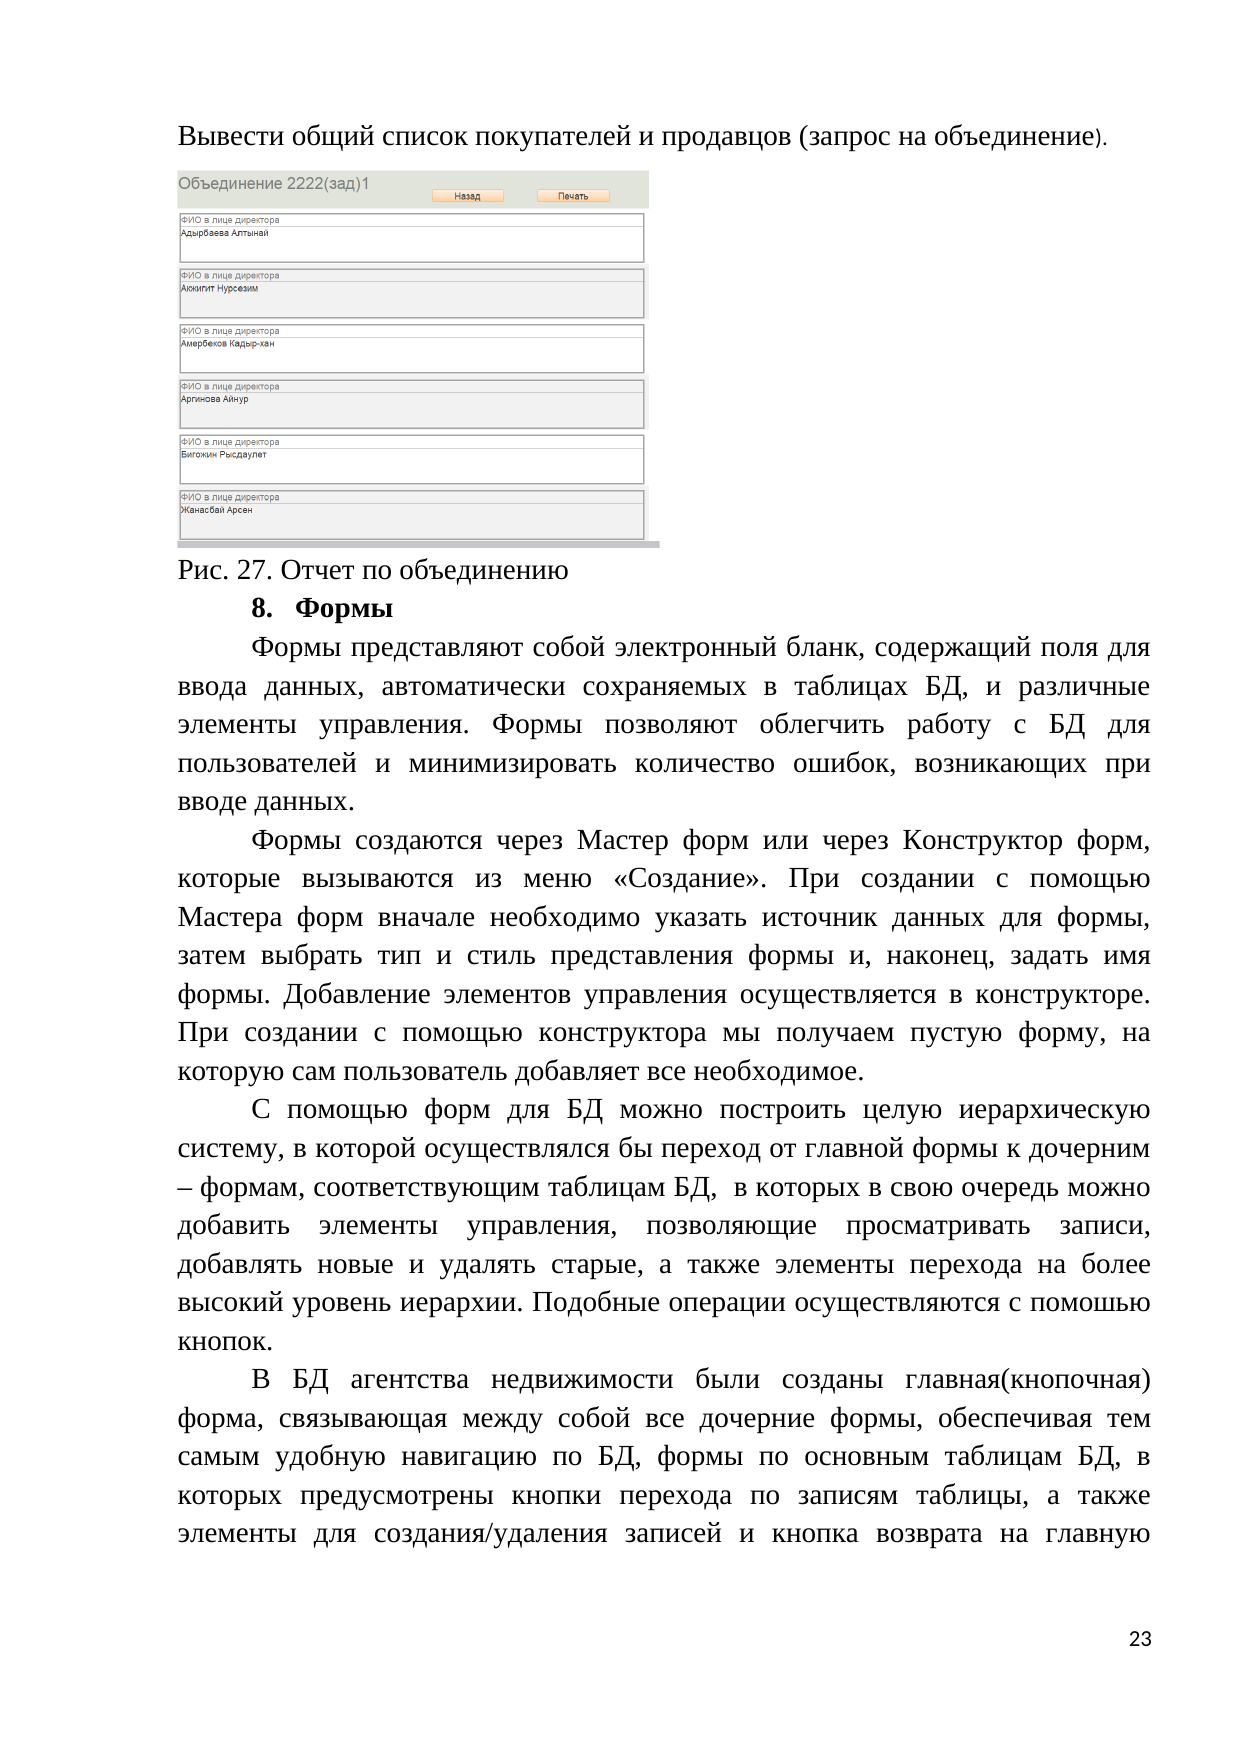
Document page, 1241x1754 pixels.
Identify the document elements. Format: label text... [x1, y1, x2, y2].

text С помощью форм для БД можно построить целую иерархическую систему, в которой осуществлялся бы переход от главной формы к дочерним – формам, соответствующим таблицам БД, в которых в свою очередь можно добавить элементы управления, позволяющие просматривать записи, добавлять новые и удалять старые, а также элементы перехода на более высокий уровень иерархии. Подобные операции осуществляются с помошью кнопок. [177, 1092, 1152, 1356]
picture [177, 156, 660, 548]
text Вывести общий список покупателей и продавцов (запрос на объединение). [177, 118, 1152, 152]
text Рис. 27. Отчет по объединению [177, 552, 1152, 586]
text Формы представляют собой электронный бланк, содержащий поля для ввода данных, автоматически сохраняемых в таблицах БД, и различные элементы управления. Формы позволяют облегчить работу с БД для пользователей и минимизировать количество ошибок, возникающих при вводе данных. [177, 629, 1152, 817]
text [177, 1361, 1152, 1549]
text Формы создаются через Мастер форм или через Конструктор форм, которые вызываются из меню «Создание». При создании с помощью Мастера форм вначале необходимо указать источник данных для формы, затем выбрать тип и стиль представления формы и, наконец, задать имя формы. Добавление элементов управления осуществляется в конструкторе. При создании с помощью конструктора мы получаем пустую форму, на которую сам пользователь добавляет все необходимое. [177, 822, 1152, 1087]
text 8. Формы [177, 591, 1152, 624]
